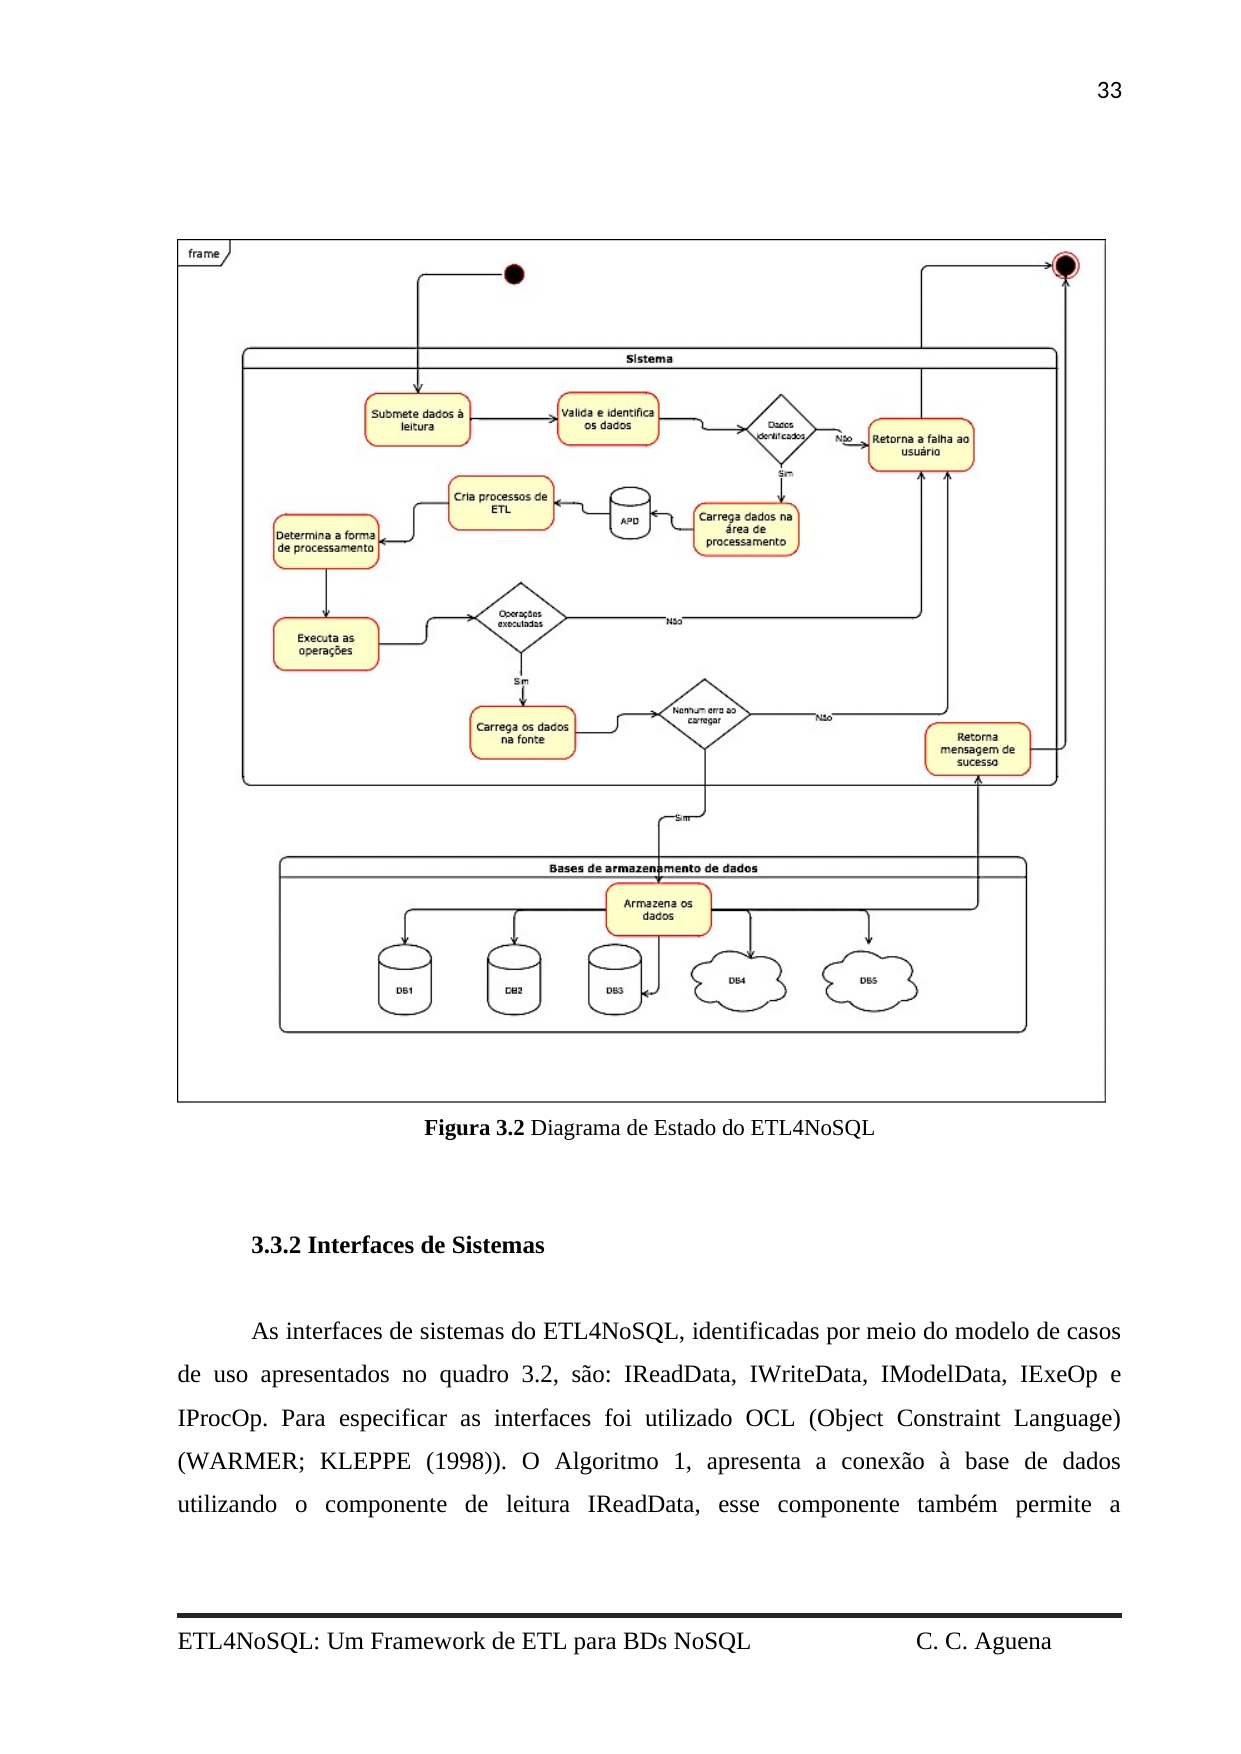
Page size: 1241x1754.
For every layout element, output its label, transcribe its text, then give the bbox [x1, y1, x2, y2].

text Figura 3.2 Diagrama de Estado do ETL4NoSQL [177, 1103, 1122, 1145]
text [177, 1316, 1122, 1518]
picture [177, 239, 1106, 1104]
text 3.3.2 Interfaces de Sistemas [177, 1230, 1122, 1259]
